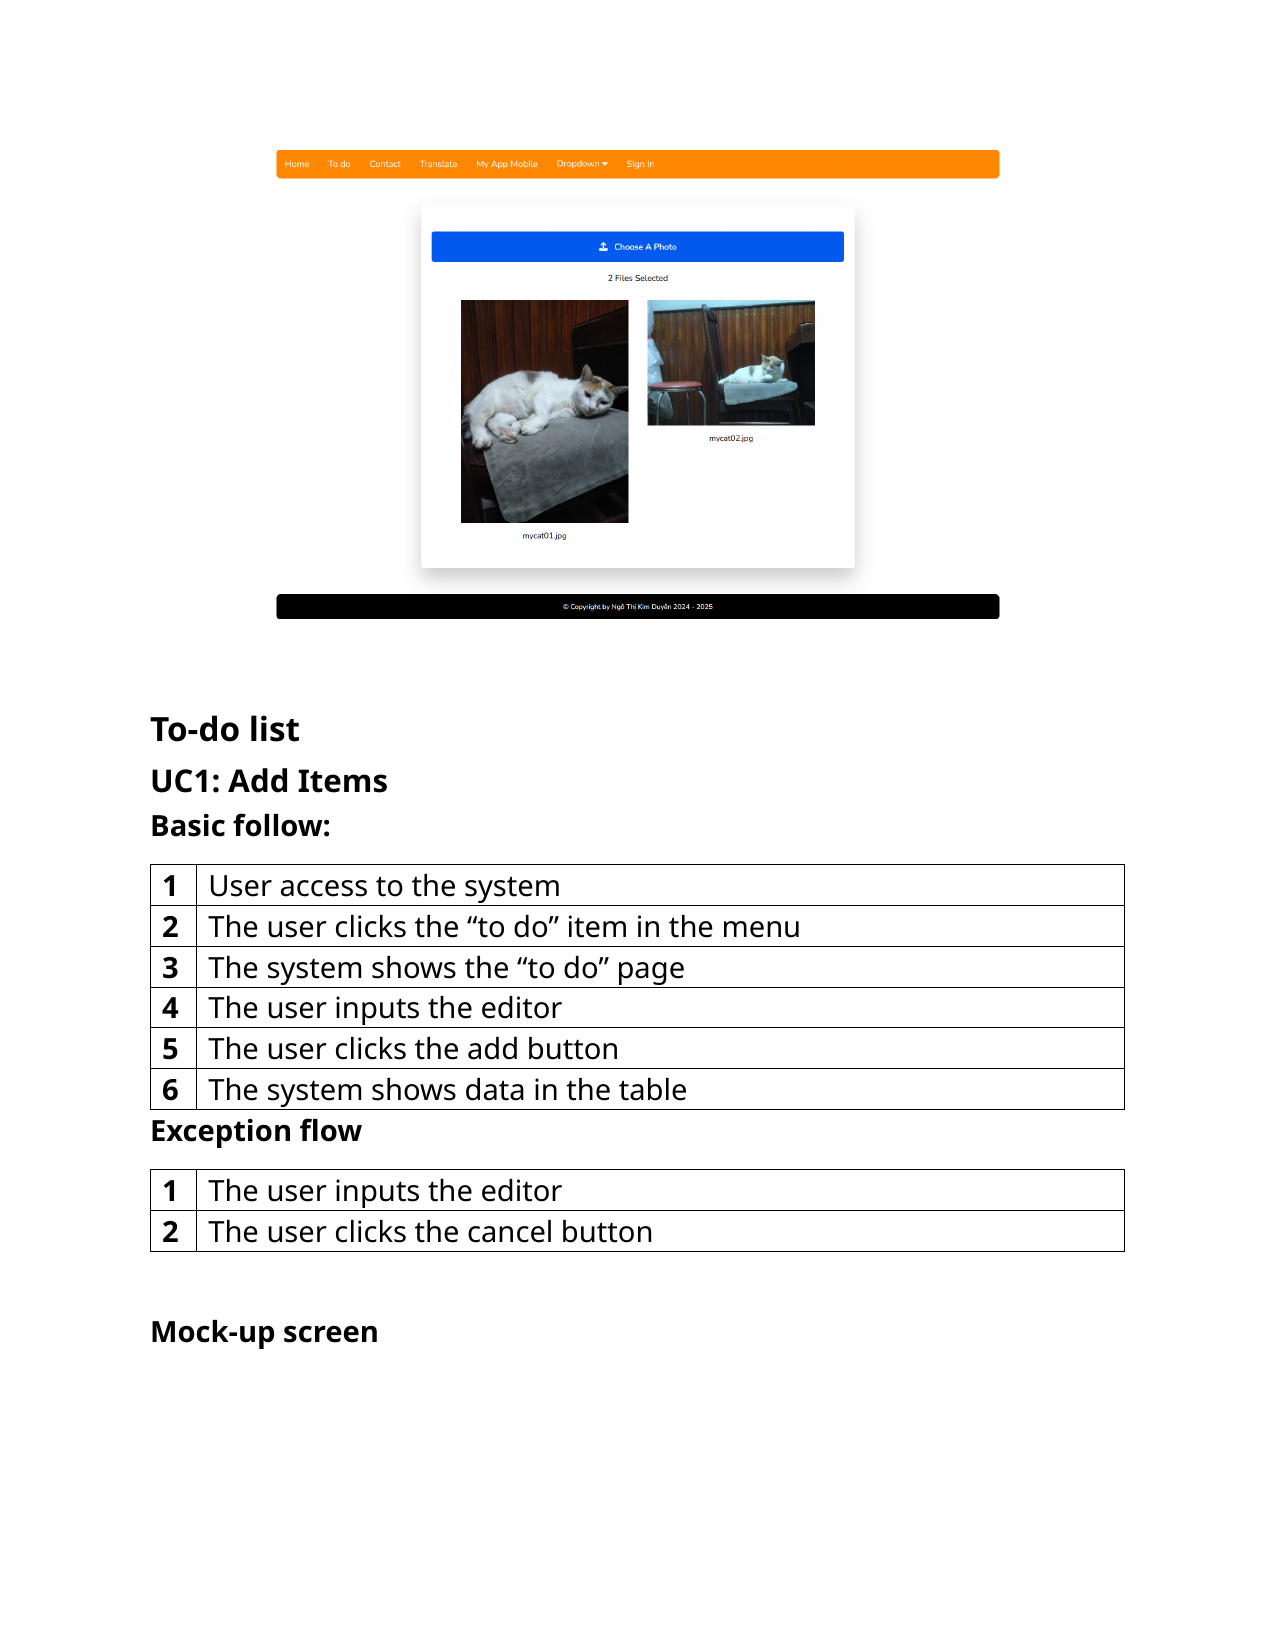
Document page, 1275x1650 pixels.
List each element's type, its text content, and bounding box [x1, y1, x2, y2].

text Exception flow [150, 1110, 1125, 1149]
picture [236, 150, 1039, 619]
table_cell 2 [151, 906, 196, 946]
table_cell The user inputs the editor [197, 988, 1124, 1027]
table_cell The user clicks the add button [197, 1028, 1124, 1068]
table_cell The user clicks the cancel button [197, 1211, 1124, 1251]
subtitle To-do list [150, 706, 1125, 751]
text Basic follow: [150, 805, 1125, 844]
table_cell The user clicks the “to do” item in the menu [197, 906, 1124, 946]
text Mock-up screen [150, 1311, 1125, 1351]
subtitle UC1: Add Items [150, 759, 1125, 802]
table_header 1 [151, 865, 196, 905]
table_cell The system shows the “to do” page [197, 947, 1124, 987]
table_cell 2 [151, 1211, 196, 1251]
table_cell The system shows data in the table [197, 1069, 1124, 1109]
table_header The user inputs the editor [197, 1170, 1124, 1210]
table_cell 4 [151, 988, 196, 1027]
table_cell 5 [151, 1028, 196, 1068]
table_cell 3 [151, 947, 196, 987]
table_header 1 [151, 1170, 196, 1210]
table_cell 6 [151, 1069, 196, 1109]
table_header User access to the system [197, 865, 1124, 905]
